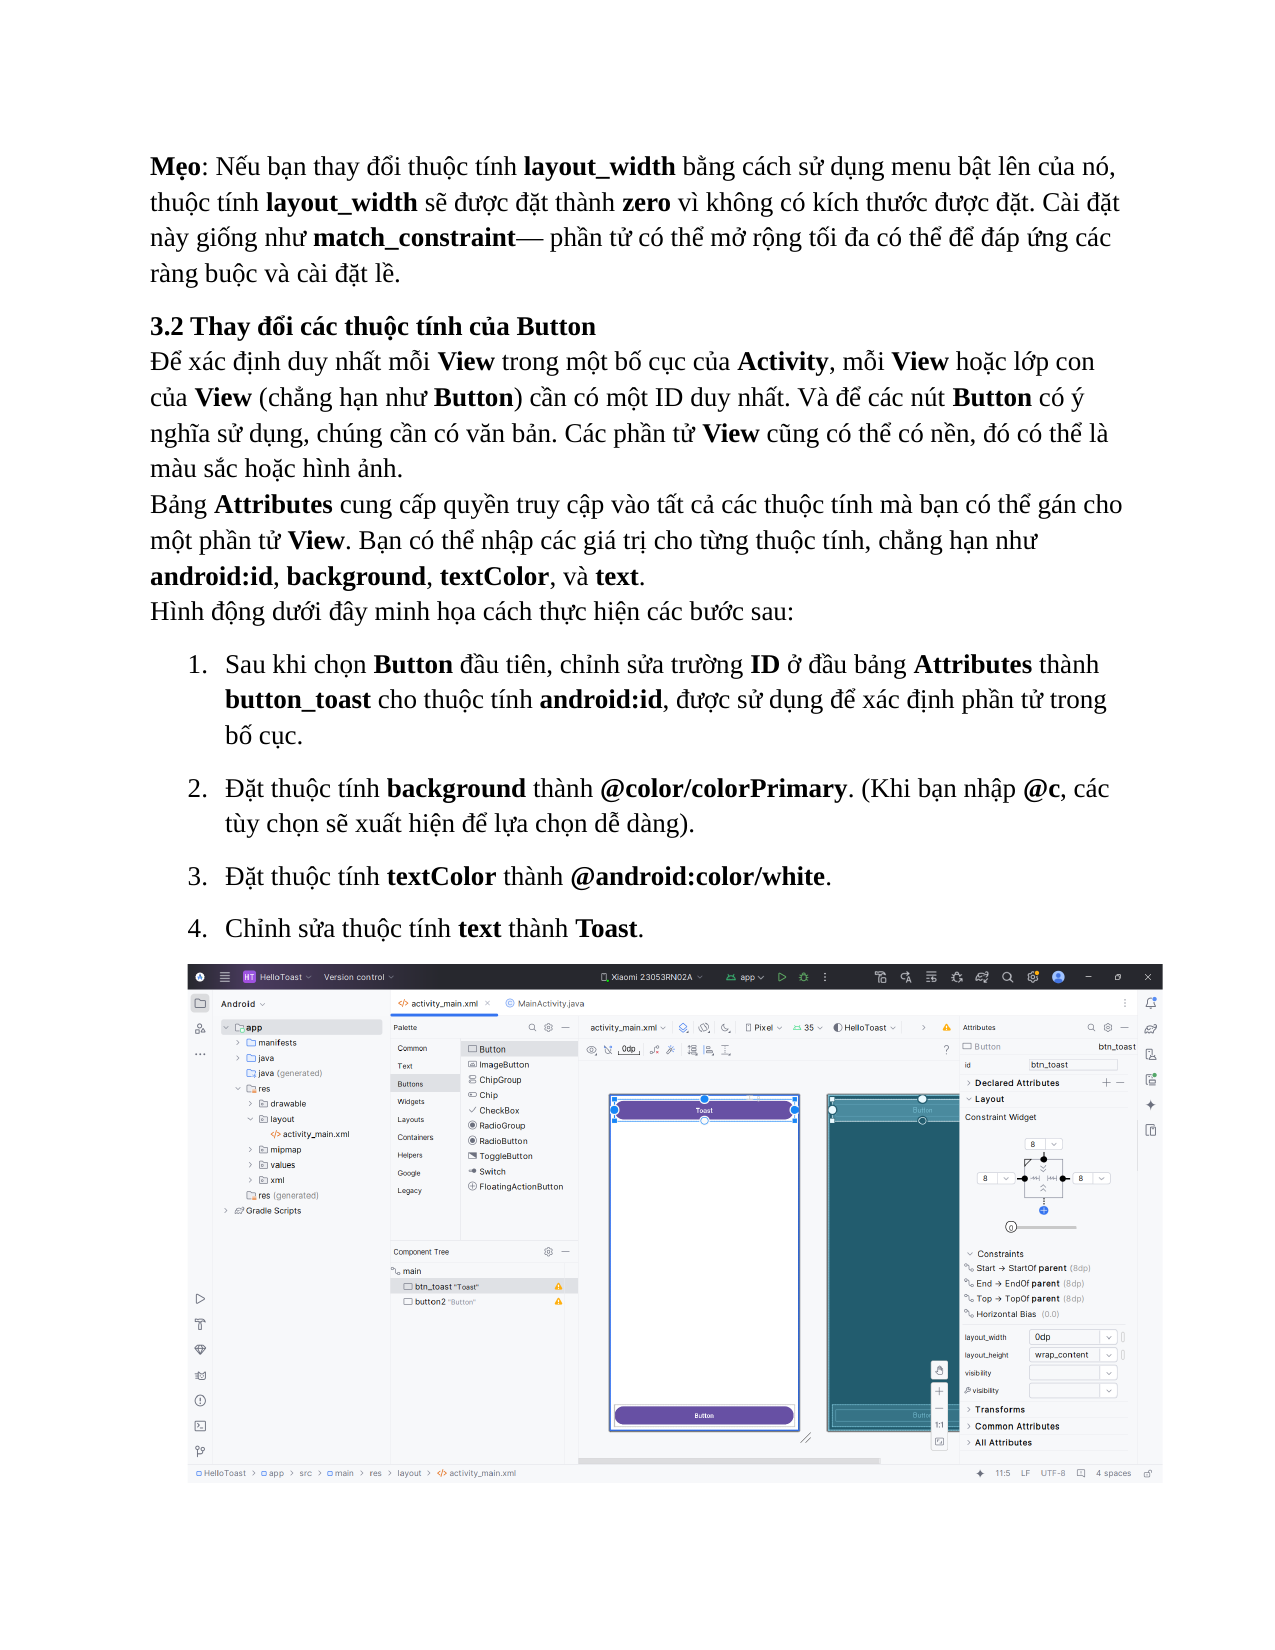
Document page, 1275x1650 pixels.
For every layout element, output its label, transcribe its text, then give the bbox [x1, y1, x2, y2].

list Đặt thuộc tính background thành @color/colorPrimary. (Khi bạn nhập @c, các tùy chọn sẽ xuất hiện để lựa chọn dễ dàng). [187, 772, 1125, 838]
list Đặt thuộc tính textColor thành @android:color/white. [187, 860, 1125, 891]
text 3.2 Thay đổi các thuộc tính của Button Để xác định duy nhất mỗi View trong một bố cục của Activity, mỗi View hoặc lớp con của View (chẳng hạn như Button) cần có một ID duy nhất. Và để các nút Button có ý nghĩa sử dụng, chúng cần có văn bản. Các phần tử View cũng có thể có nền, đó có thể là màu sắc hoặc hình ảnh. Bảng Attributes cung cấp quyền truy cập vào tất cả các thuộc tính mà bạn có thể gán cho một phần tử View. Bạn có thể nhập các giá trị cho từng thuộc tính, chẳng hạn như android:id, background, textColor, và text. Hình động dưới đây minh họa cách thực hiện các bước sau: [150, 309, 1125, 627]
text Mẹo: Nếu bạn thay đổi thuộc tính layout_width bằng cách sử dụng menu bật lên của nó, thuộc tính layout_width sẽ được đặt thành zero vì không có kích thước được đặt. Cài đặt này giống như match_constraint— phần tử có thể mở rộng tối đa có thể để đáp ứng các ràng buộc và cài đặt lề. [150, 150, 1125, 288]
picture [187, 964, 1163, 1483]
list Chỉnh sửa thuộc tính text thành Toast. [187, 912, 1125, 943]
list Sau khi chọn Button đầu tiên, chỉnh sửa trường ID ở đầu bảng Attributes thành button_toast cho thuộc tính android:id, được sử dụng để xác định phần tử trong bố cục. [187, 648, 1125, 750]
